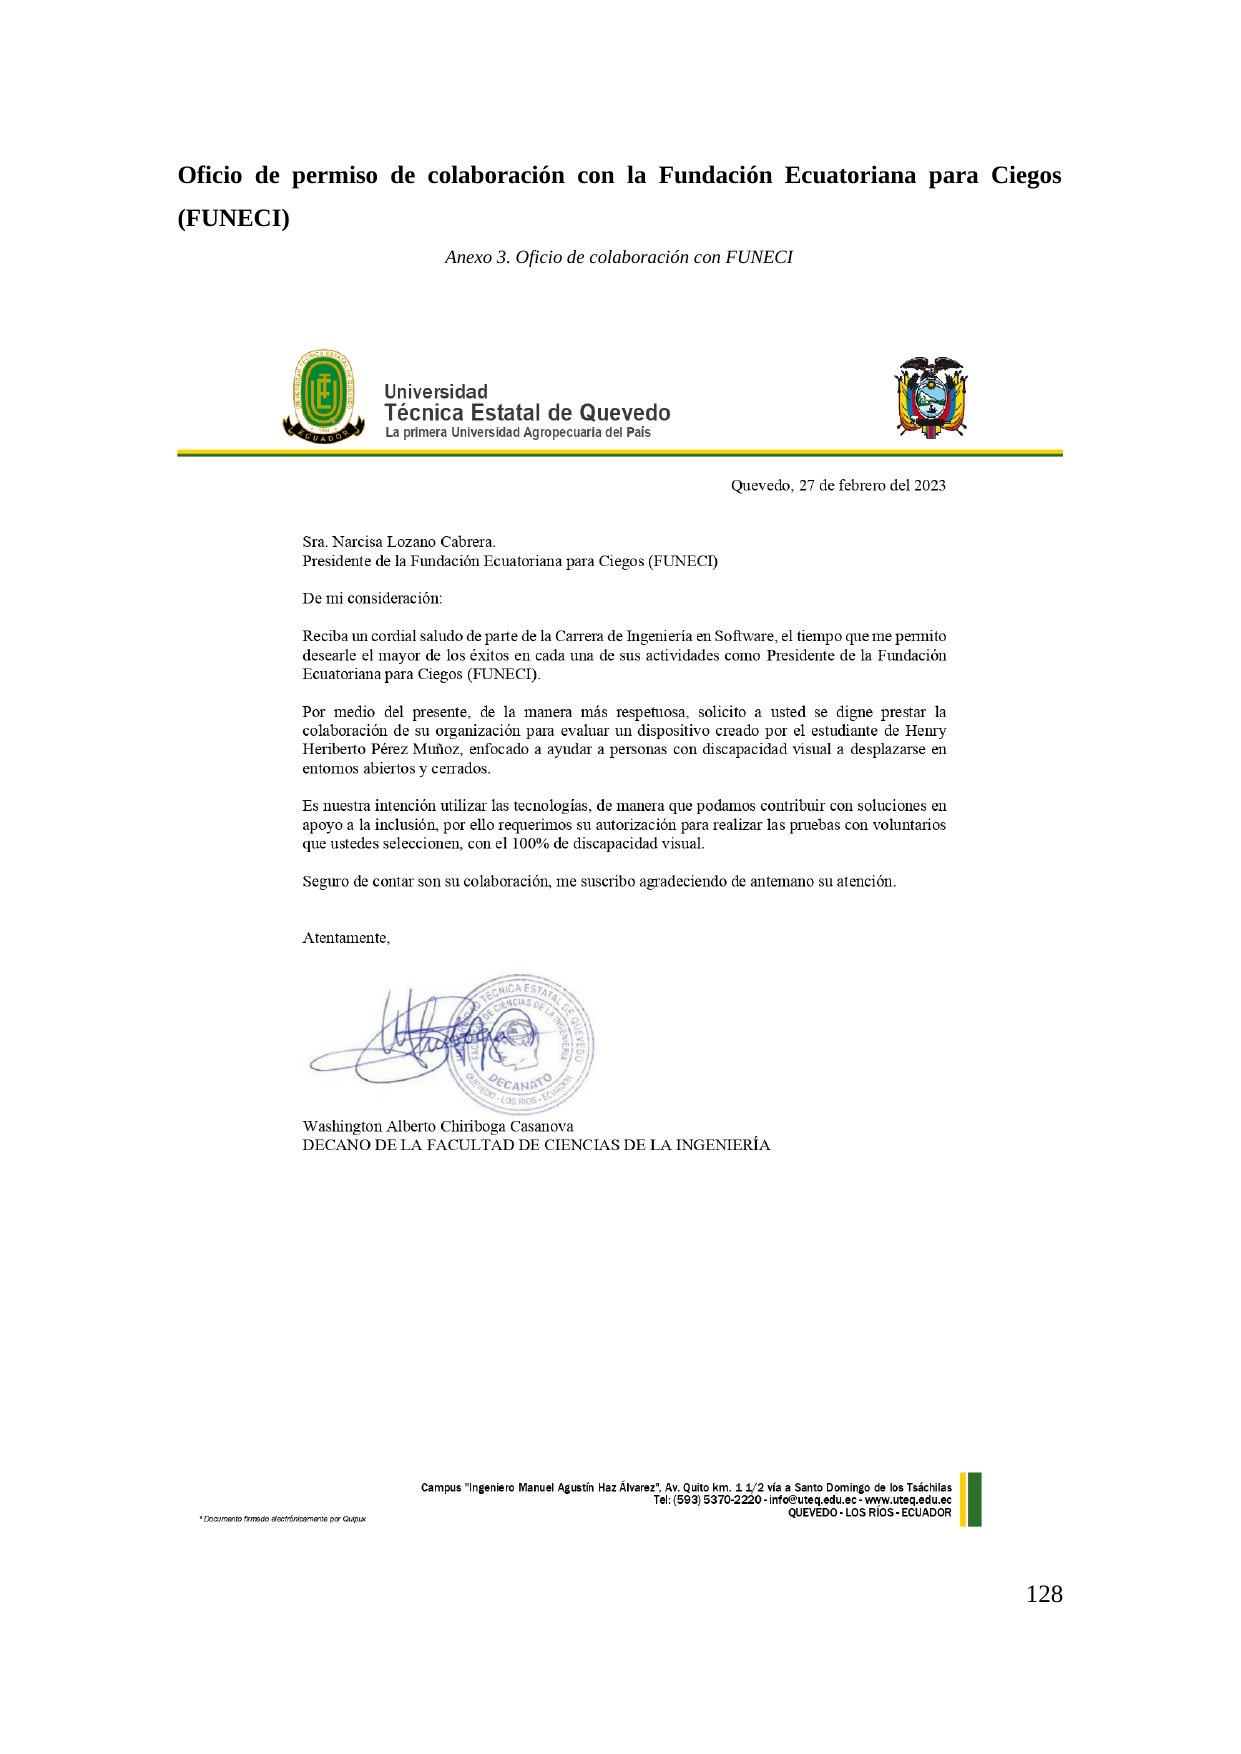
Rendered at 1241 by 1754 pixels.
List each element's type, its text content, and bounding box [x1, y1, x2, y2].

text Anexo 3. Oficio de colaboración con FUNECI [177, 246, 1063, 268]
text Oficio de permiso de colaboración con la Fundación Ecuatoriana para Ciegos (FUNECI) [177, 160, 1063, 232]
picture [177, 288, 1063, 1542]
